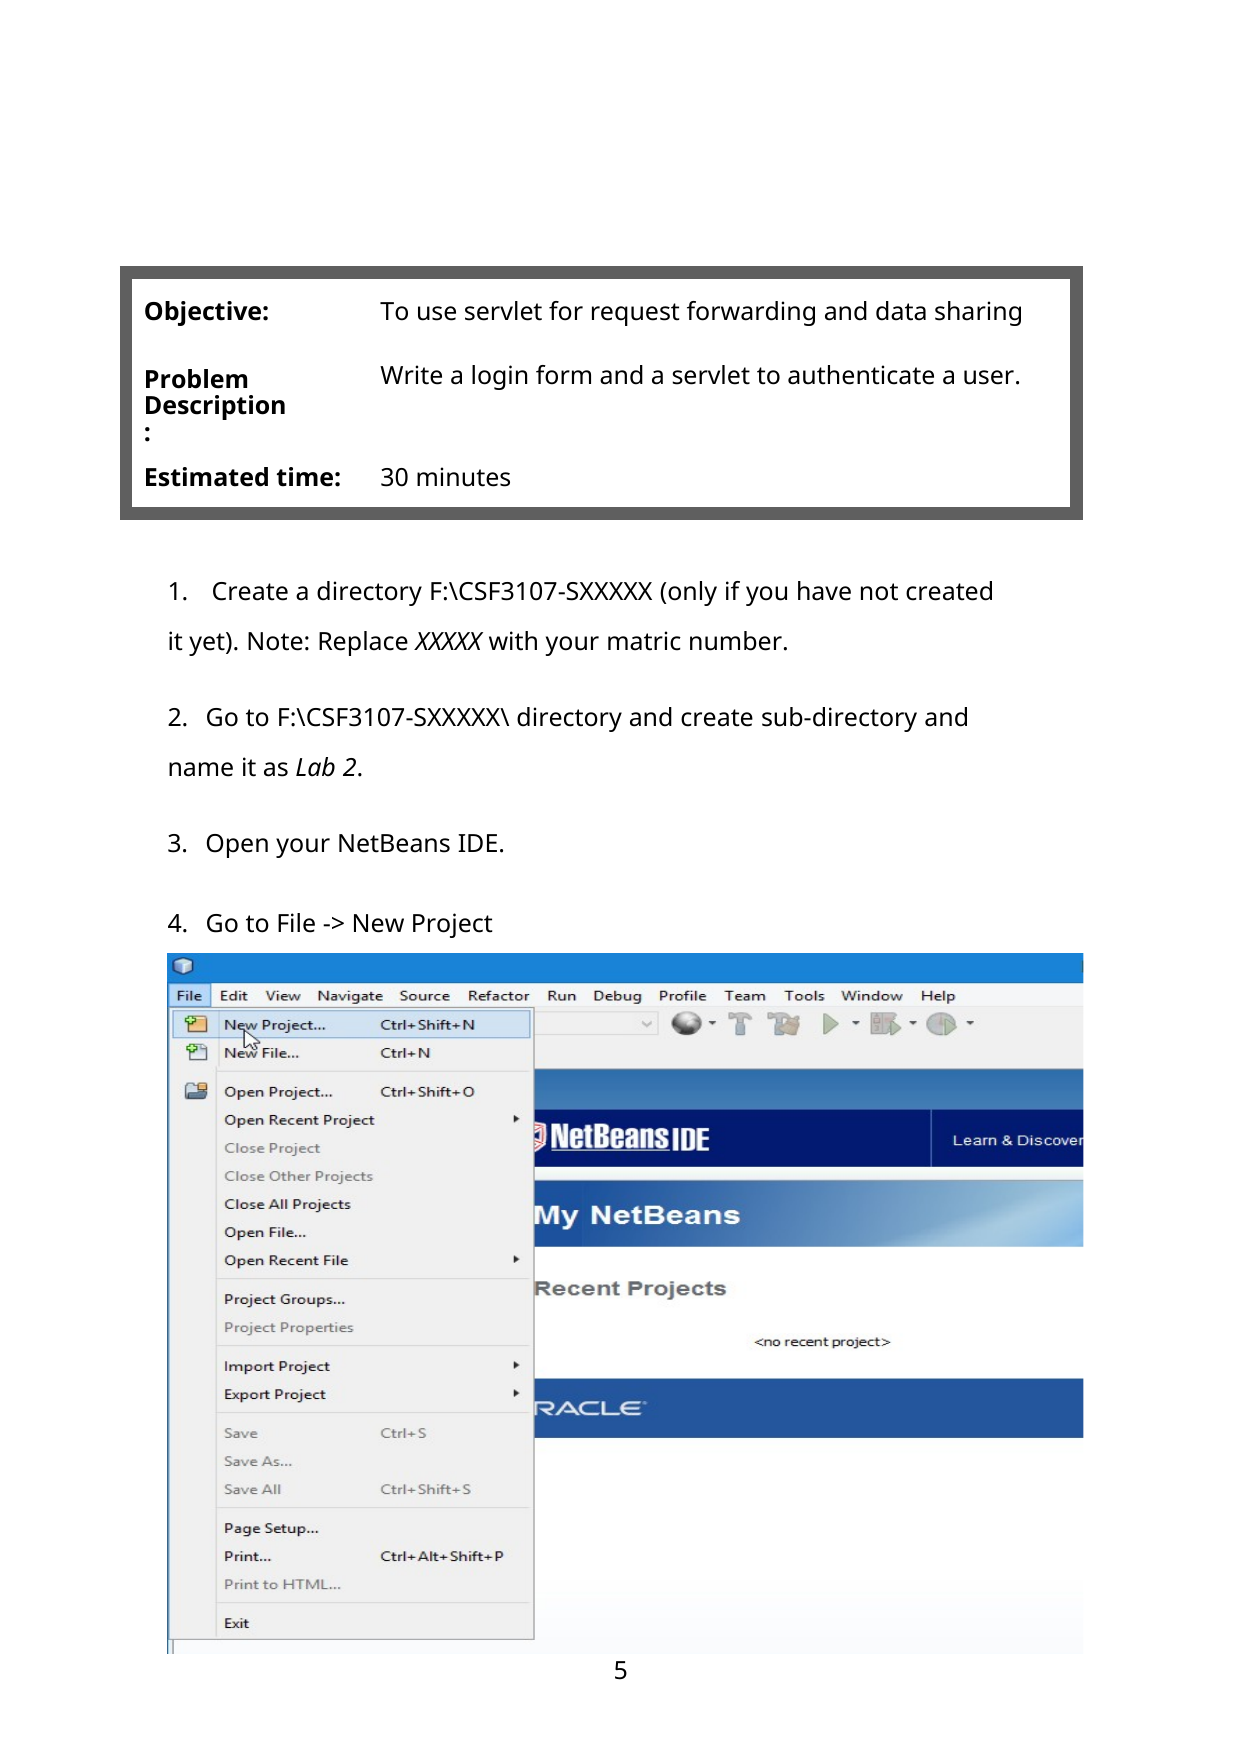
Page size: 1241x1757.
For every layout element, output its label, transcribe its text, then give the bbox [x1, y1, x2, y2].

table_cell Problem Description: [132, 334, 346, 449]
picture [167, 953, 1084, 1654]
list Go to F:\CSF3107-SXXXXX\ directory and create sub-directory and name it as Lab 2. [167, 699, 1041, 784]
list Create a directory F:\CSF3107-SXXXXX (only if you have not created it yet). Note: Replace XXXXX with your matric number. [167, 573, 1004, 657]
table_header Objective: [132, 279, 346, 334]
list Go to File -> New Project [167, 905, 1159, 939]
table_cell 30 minutes [346, 449, 1070, 507]
table_cell Write a login form and a servlet to authenticate a user. [346, 334, 1070, 449]
table_cell Estimated time: [132, 449, 346, 507]
table_header To use servlet for request forwarding and data sharing [346, 279, 1070, 334]
list Open your NetBeans IDE. [167, 825, 1159, 859]
